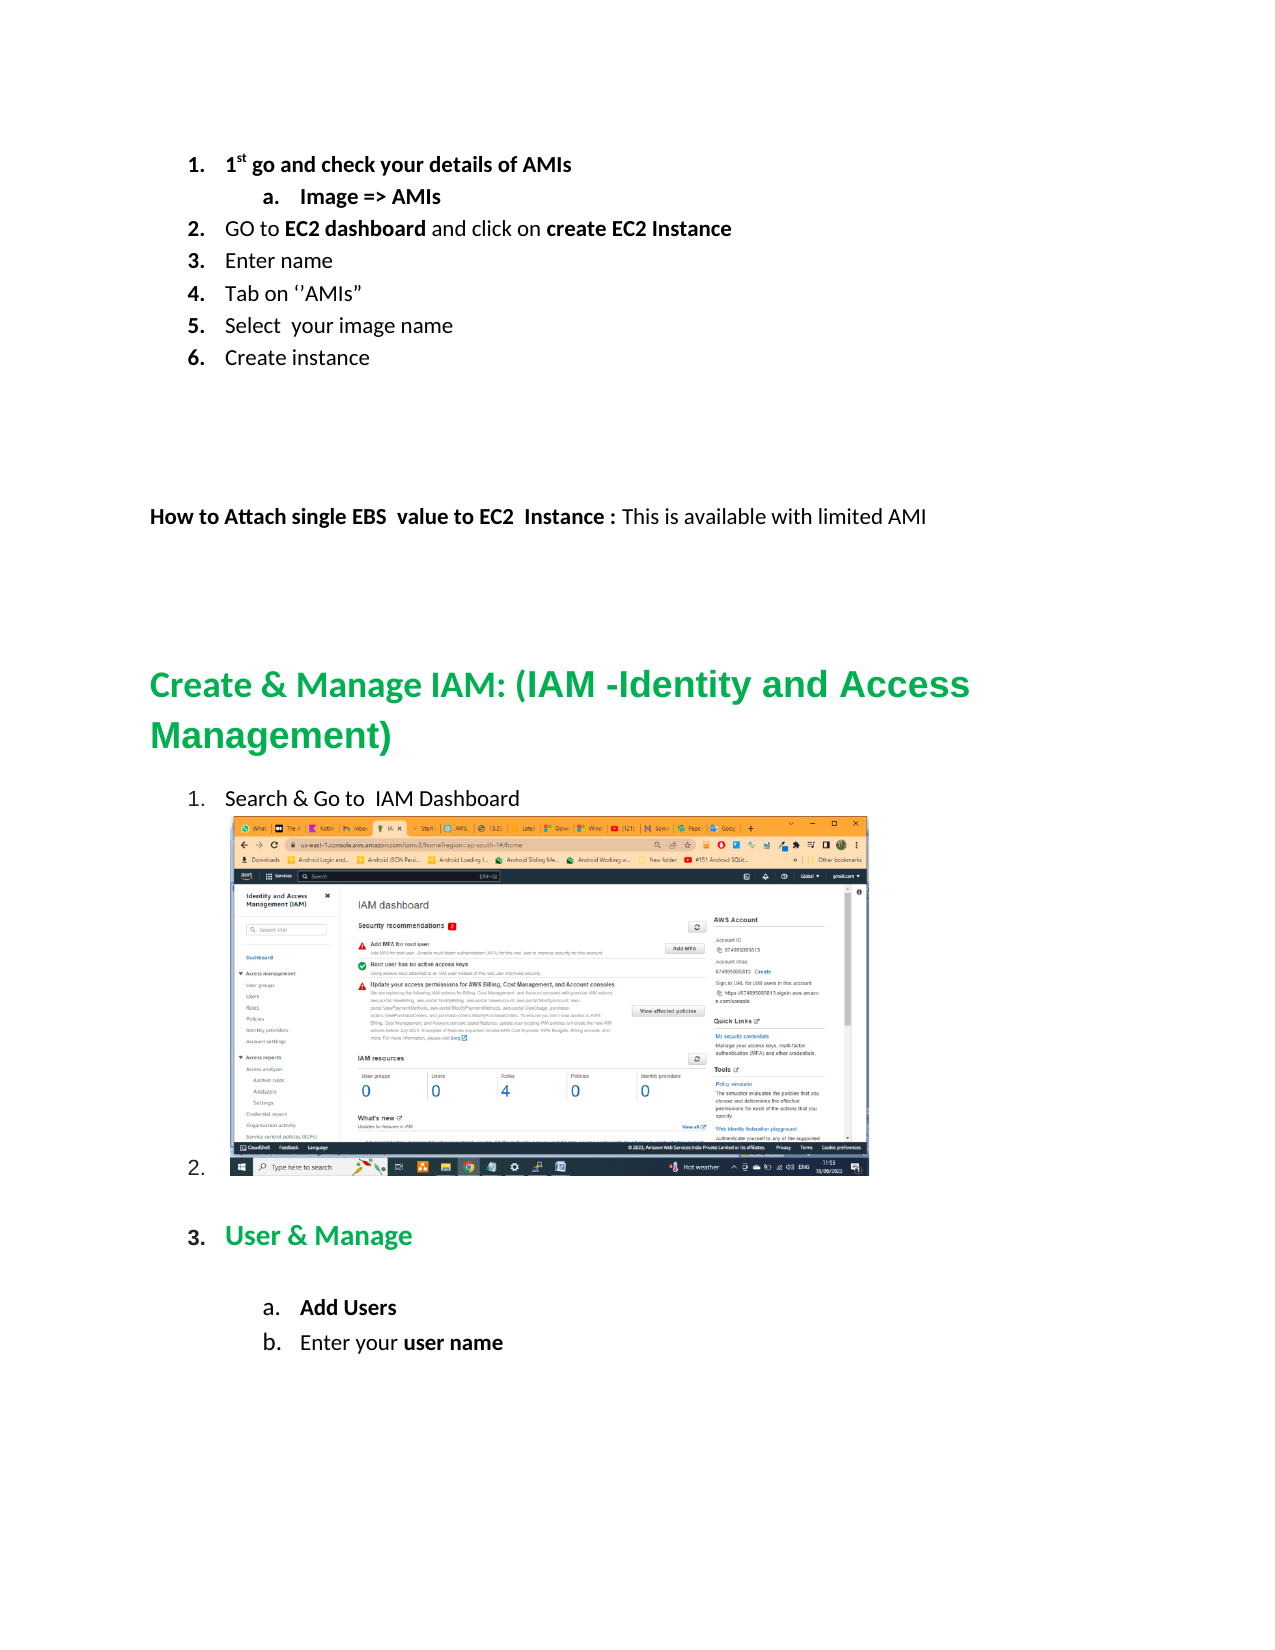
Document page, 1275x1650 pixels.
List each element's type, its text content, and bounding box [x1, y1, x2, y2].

list User & Manage [187, 1217, 1125, 1253]
list Enter name [187, 247, 1125, 274]
list Image => AMIs [262, 182, 1125, 210]
list Enter your user name [262, 1326, 1125, 1356]
list Tab on ‘’AMIs” [187, 279, 1125, 307]
picture [230, 816, 870, 1176]
list GO to EC2 dashboard and click on create EC2 Instance [187, 214, 1125, 242]
text How to Attach single EBS value to EC2 Instance : This is available with limited AMI [150, 502, 1125, 530]
list Create instance [187, 343, 1125, 371]
list Search & Go to IAM Dashboard [187, 784, 1125, 812]
list 1st go and check your details of AMIs [187, 150, 1125, 178]
list Add Users [262, 1291, 1125, 1321]
text Create & Manage IAM: (IAM -Identity and Access Management) [150, 661, 1125, 757]
list Select your image name [187, 311, 1125, 339]
